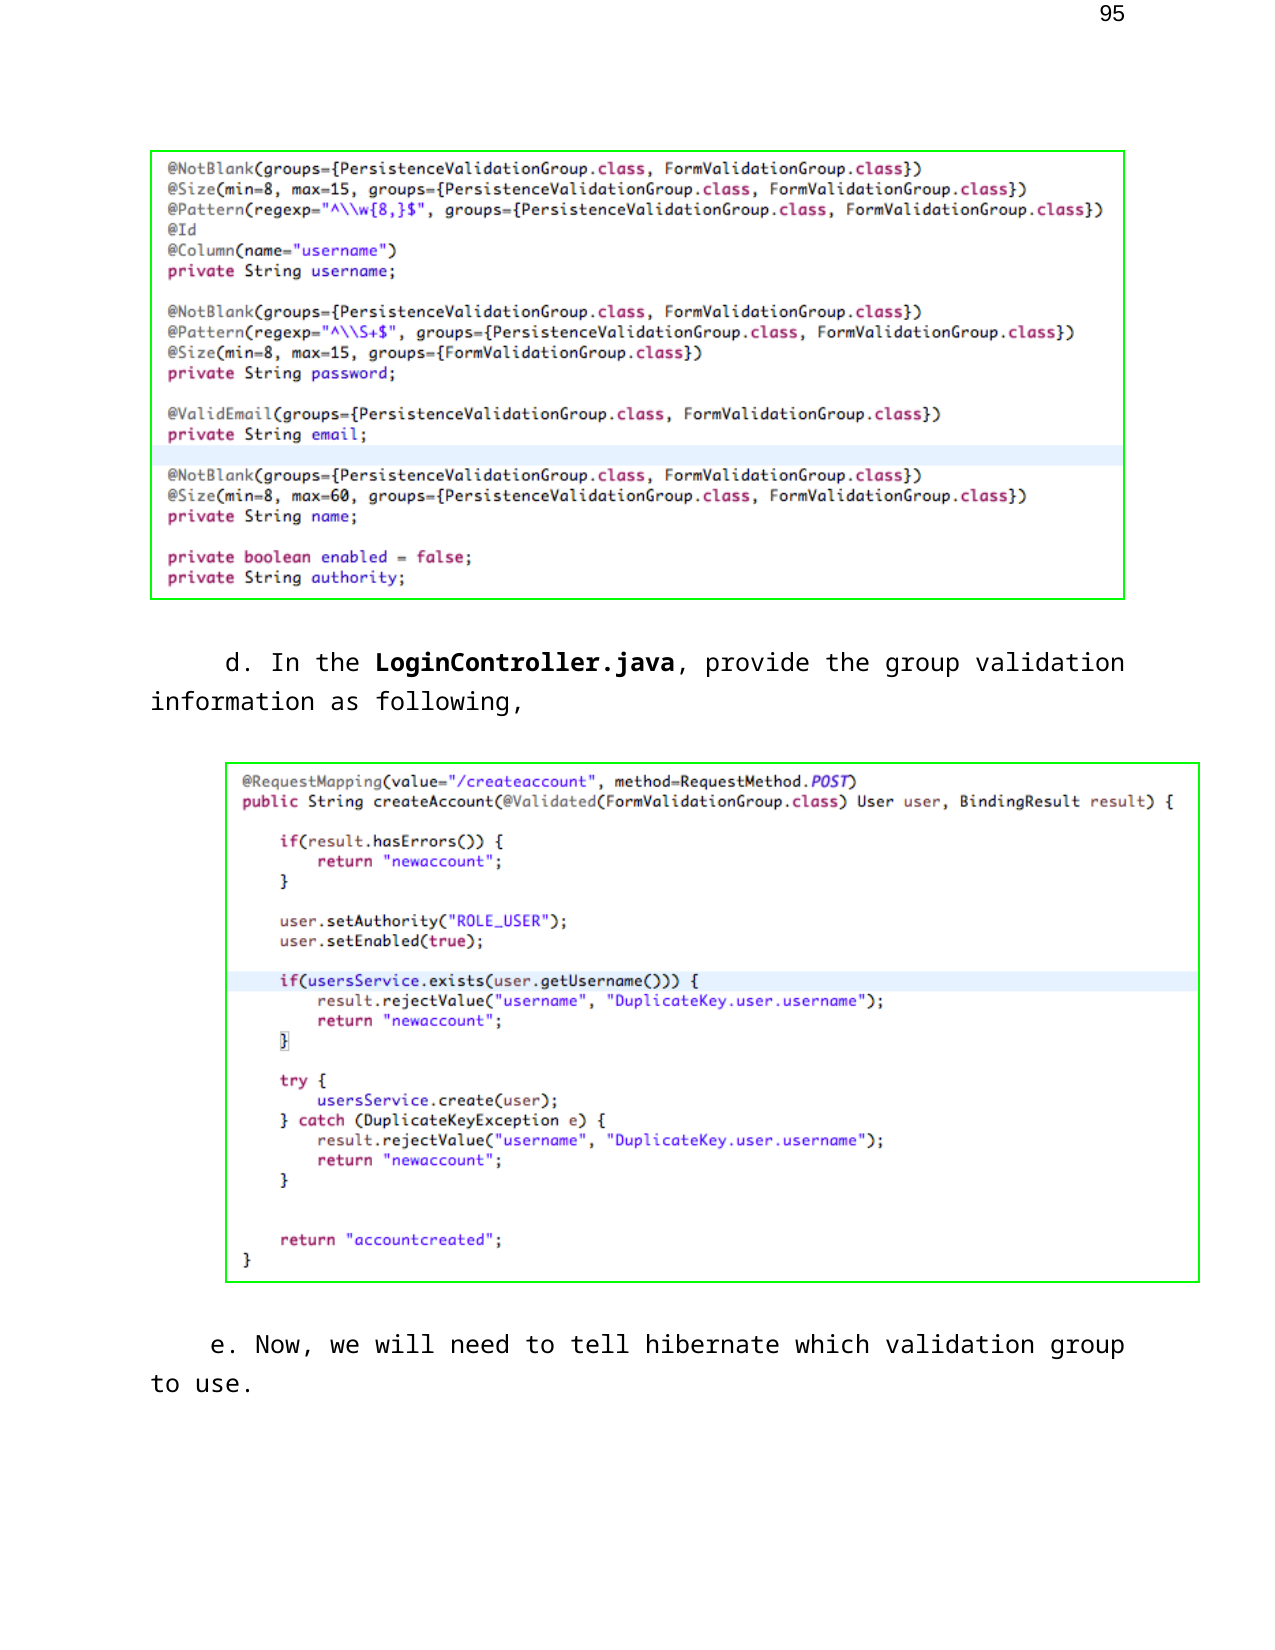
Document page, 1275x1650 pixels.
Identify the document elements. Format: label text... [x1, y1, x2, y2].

text e. Now, we will need to tell hibernate which validation group to use. [150, 1327, 1125, 1400]
text d. In the LoginController.java, provide the group validation information as following, [150, 644, 1125, 717]
picture [152, 152, 1123, 598]
picture [227, 764, 1198, 1281]
